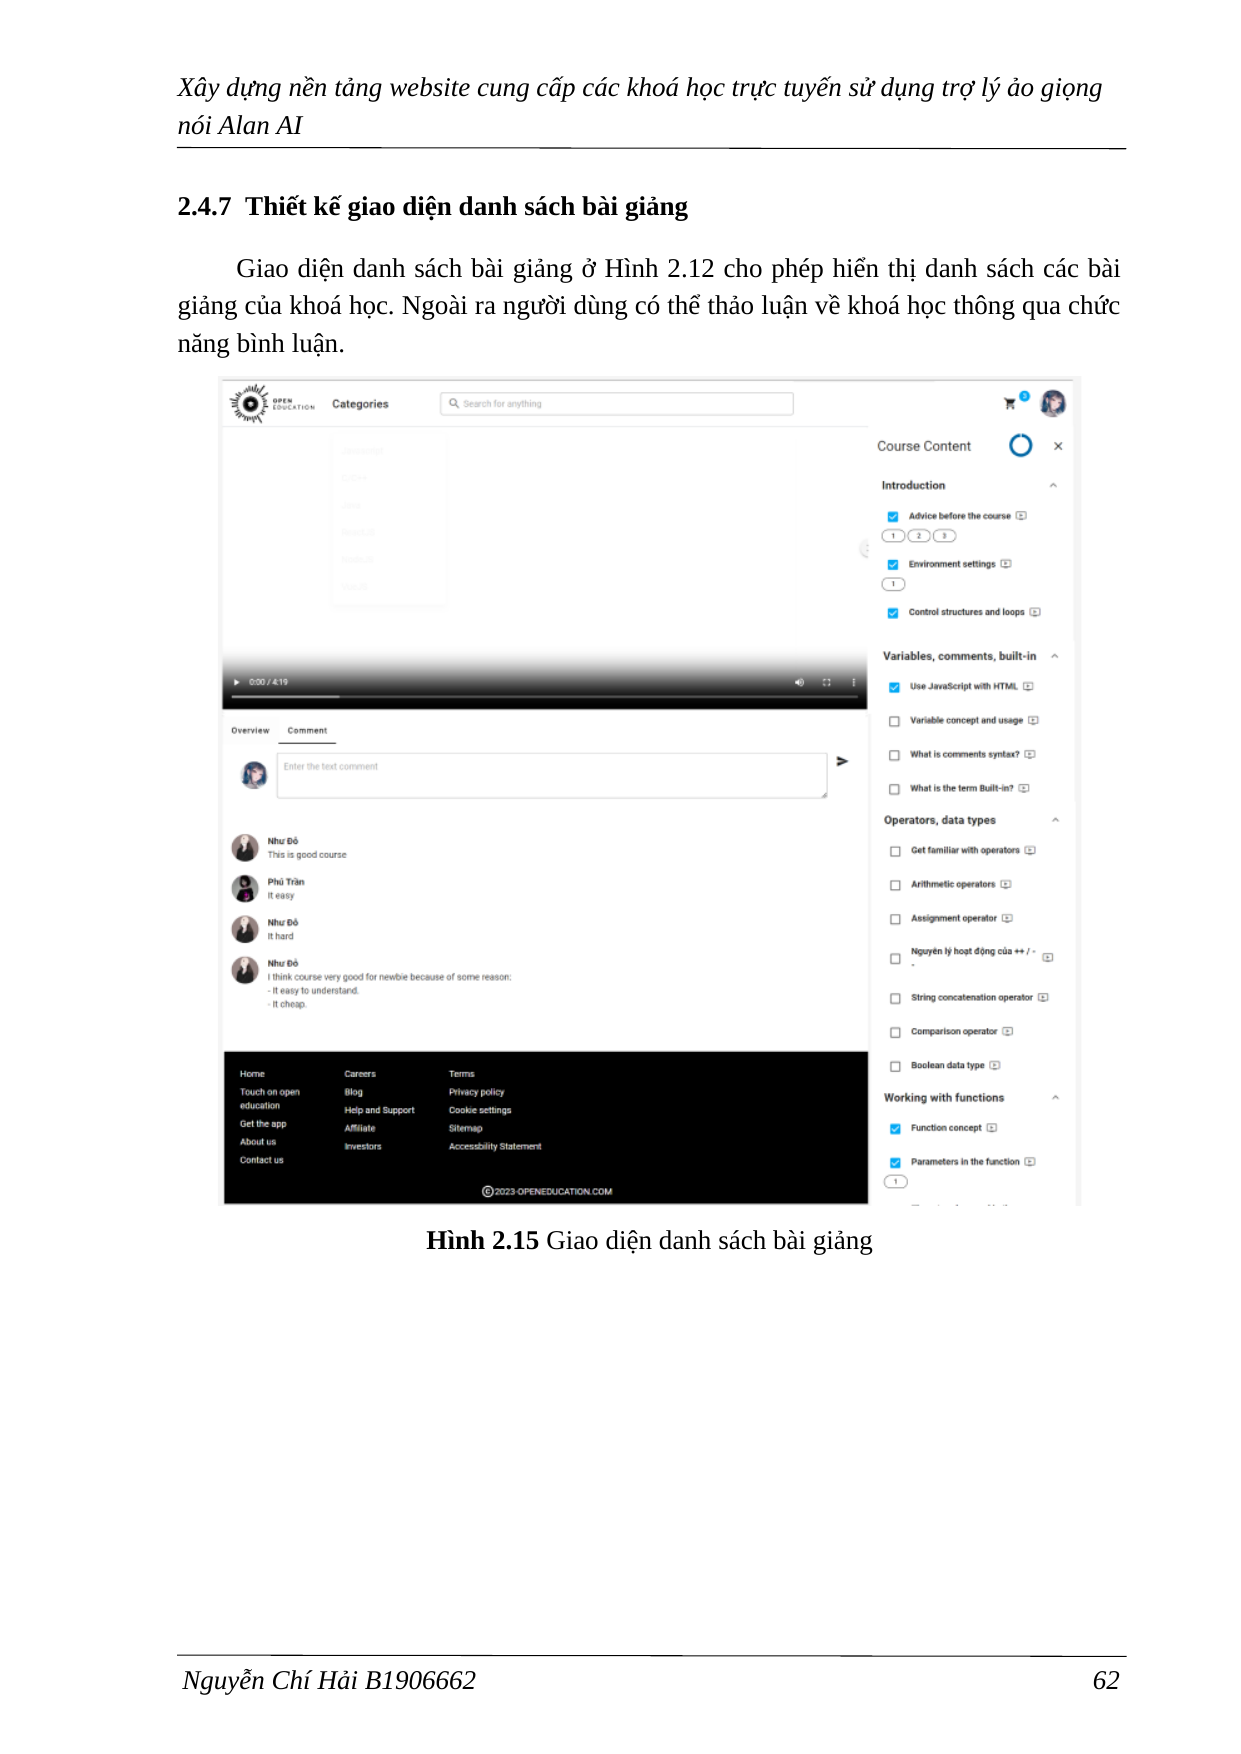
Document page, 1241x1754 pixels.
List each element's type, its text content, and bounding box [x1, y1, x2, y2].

picture [217, 376, 1082, 1206]
subtitle Thiết kế giao diện danh sách bài giảng [177, 190, 1122, 221]
text Giao diện danh sách bài giảng ở Hình 2.12 cho phép hiển thị danh sách các bài giảng của khoá học. Ngoài ra người dùng có thể thảo luận về khoá học thông qua chức năng bình luận. [177, 252, 1122, 358]
